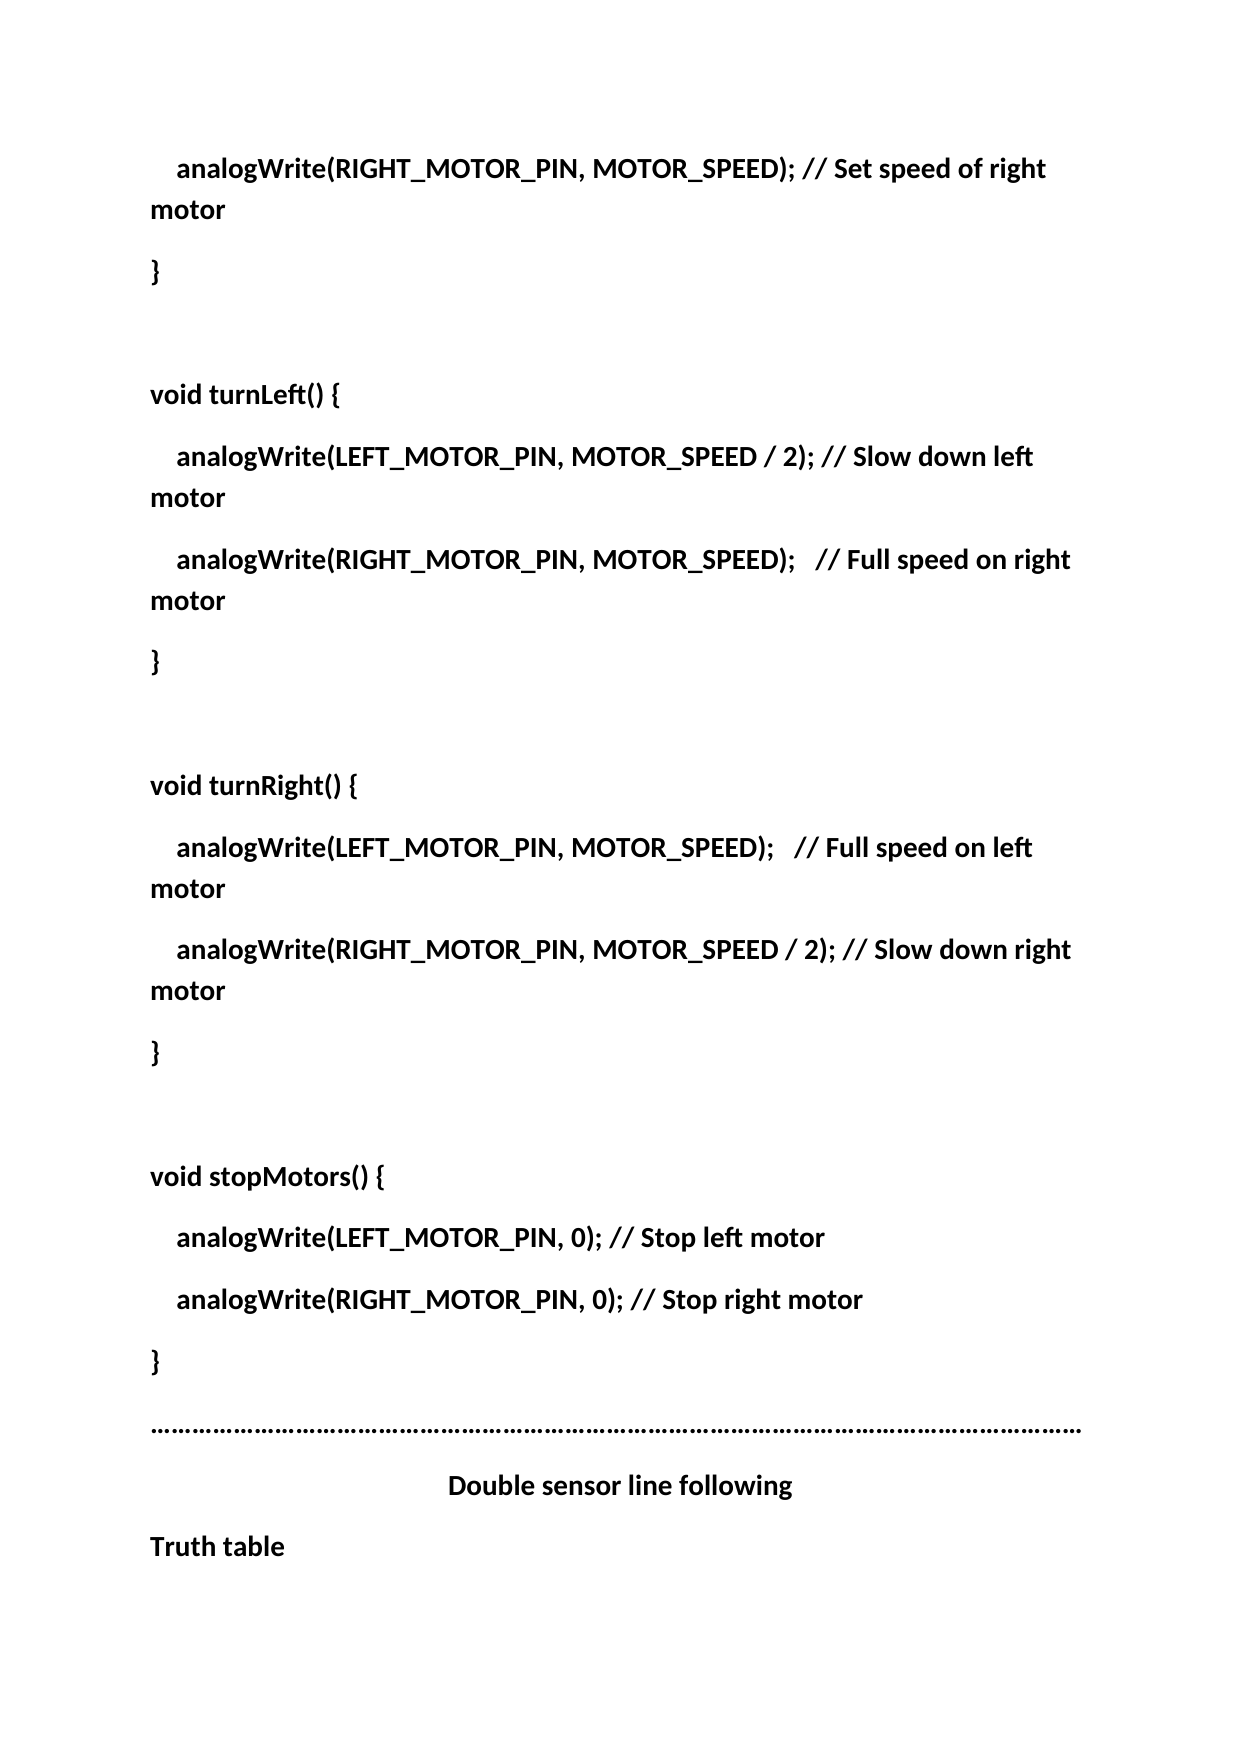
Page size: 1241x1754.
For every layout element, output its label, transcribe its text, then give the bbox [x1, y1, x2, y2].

text Truth table [150, 1528, 1090, 1564]
text } [150, 253, 1090, 288]
text } [150, 643, 1090, 679]
text analogWrite(LEFT_MOTOR_PIN, 0); // Stop left motor [150, 1219, 1090, 1255]
text void turnRight() { [150, 767, 1090, 803]
text analogWrite(LEFT_MOTOR_PIN, MOTOR_SPEED); // Full speed on left motor [150, 829, 1090, 905]
text } [150, 1034, 1090, 1070]
text Double sensor line following [150, 1467, 1090, 1502]
text void stopMotors() { [150, 1158, 1090, 1193]
text analogWrite(RIGHT_MOTOR_PIN, MOTOR_SPEED); // Full speed on right motor [150, 541, 1090, 617]
text ……………………………………………………………………………………………………………………… [150, 1405, 1090, 1440]
text analogWrite(LEFT_MOTOR_PIN, MOTOR_SPEED / 2); // Slow down left motor [150, 438, 1090, 514]
text analogWrite(RIGHT_MOTOR_PIN, MOTOR_SPEED); // Set speed of right motor [150, 150, 1090, 227]
text analogWrite(RIGHT_MOTOR_PIN, MOTOR_SPEED / 2); // Slow down right motor [150, 931, 1090, 1008]
text analogWrite(RIGHT_MOTOR_PIN, 0); // Stop right motor [150, 1281, 1090, 1317]
text void turnLeft() { [150, 376, 1090, 412]
text } [150, 1343, 1090, 1379]
